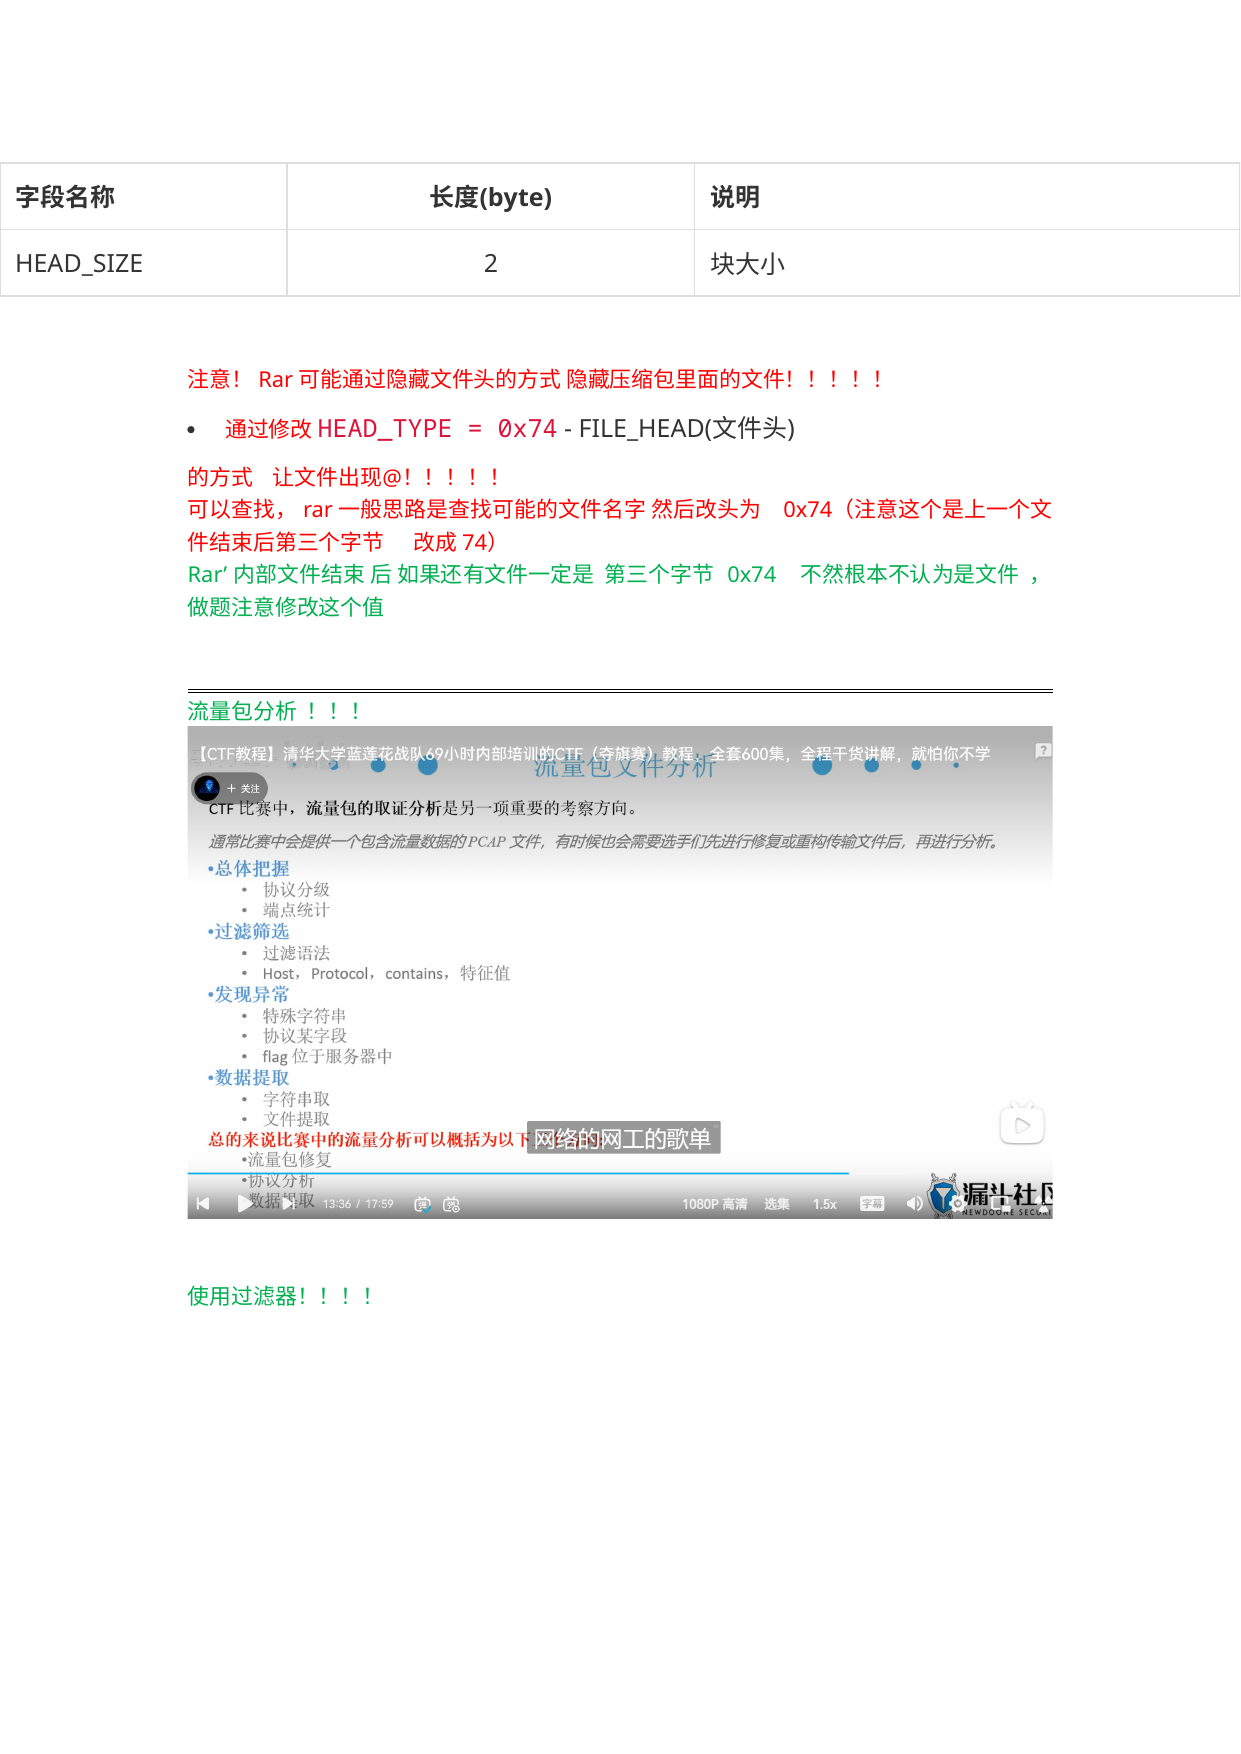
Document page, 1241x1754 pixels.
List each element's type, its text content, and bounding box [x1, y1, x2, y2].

text 使用过滤器！！！！ [187, 1278, 1053, 1311]
text Rar’ 内部文件结束 后 如果还有文件一定是 第三个字节 0x74 不然根本不认为是文件 ，做题注意修改这个值 [187, 557, 1053, 622]
text 流量包分析 ！！！ [187, 693, 1053, 726]
table_header 说明 [695, 164, 1239, 228]
list 通过修改 HEAD_TYPE = 0x74 - FILE_HEAD(文件头) [187, 394, 1053, 459]
text 可以查找， rar 一般思路是查找可能的文件名字 然后改头为 0x74（注意这个是上一个文件结束后第三个字节 改成74） [187, 492, 1053, 557]
text 注意！ Rar 可能通过隐藏文件头的方式 隐藏压缩包里面的文件！！！！！ [187, 362, 1053, 394]
table_header 长度(byte) [288, 164, 694, 228]
table_cell 2 [288, 230, 694, 295]
picture [187, 726, 1053, 1219]
text 的方式 让文件出现@！！！！！ [187, 459, 1053, 492]
table_cell 块大小 [695, 230, 1239, 295]
table_cell HEAD_SIZE [1, 230, 286, 295]
table_header 字段名称 [1, 164, 286, 228]
